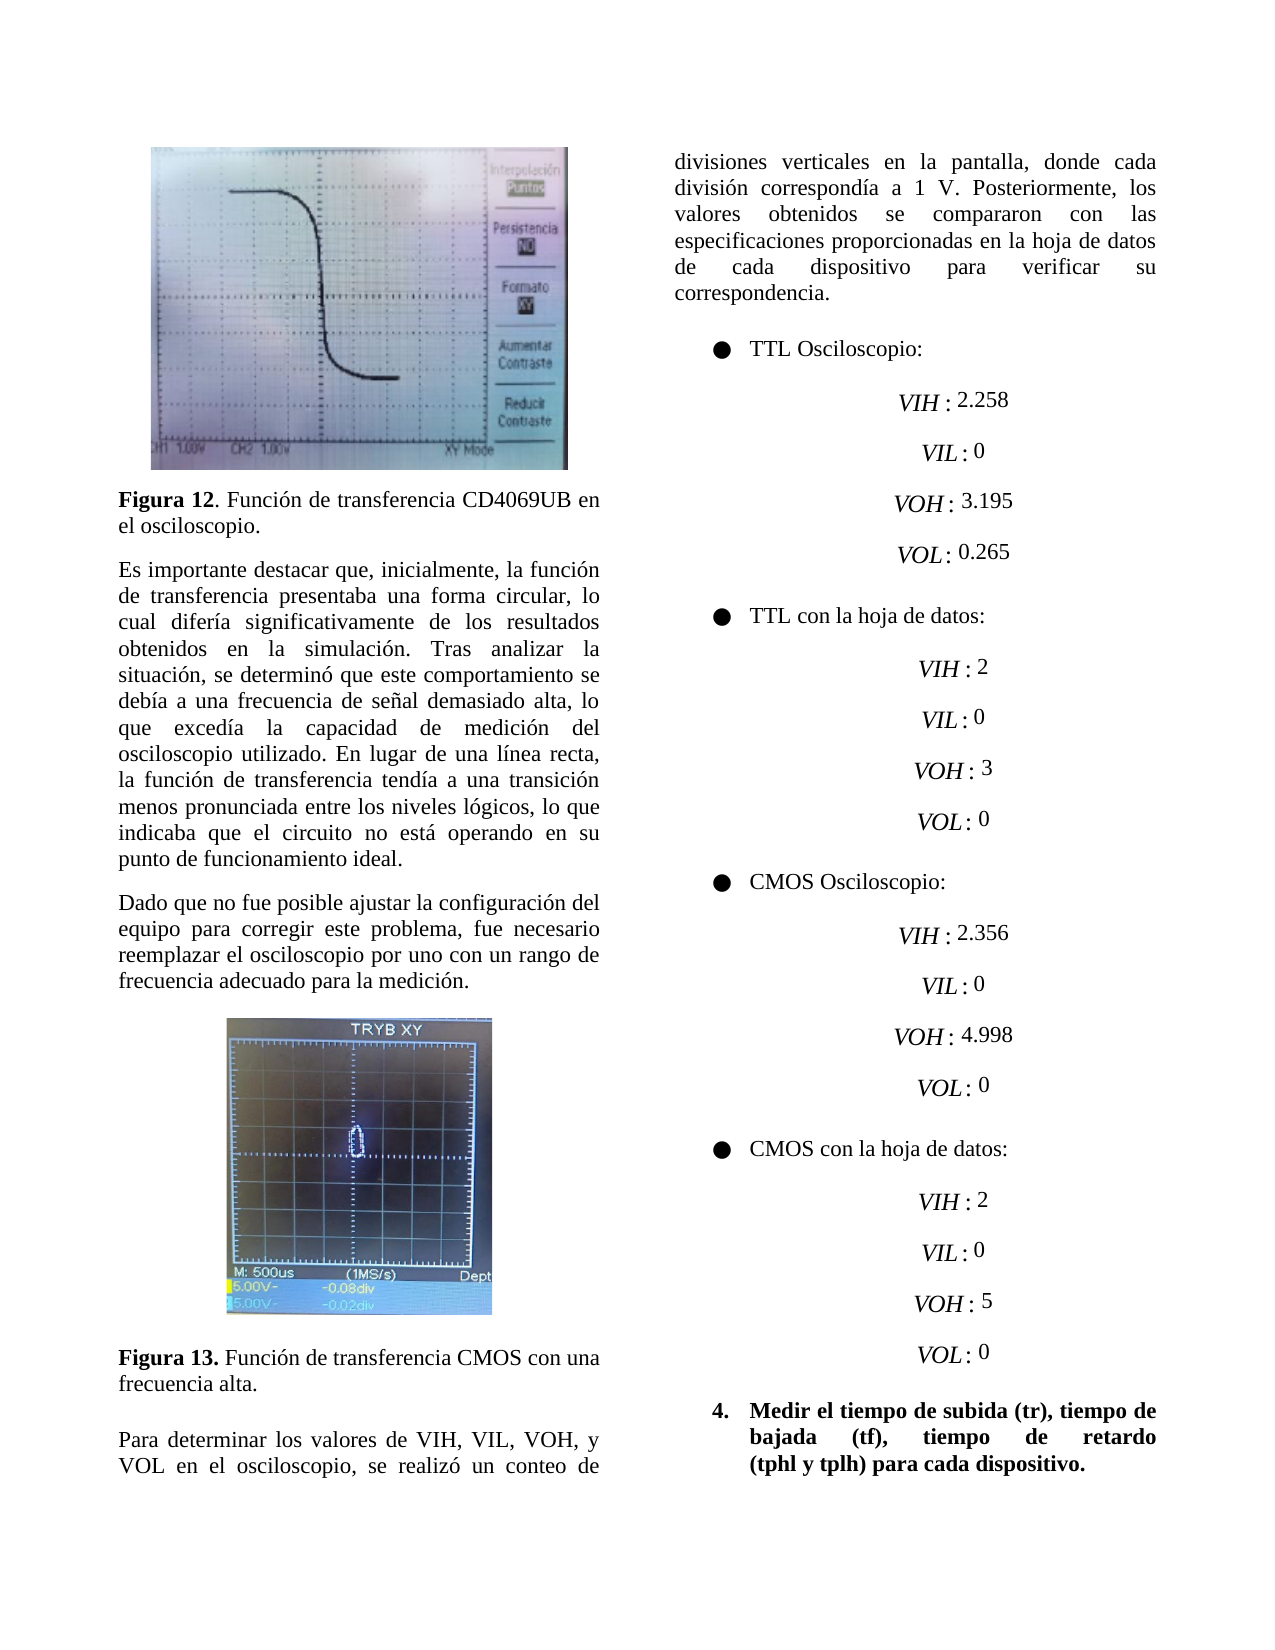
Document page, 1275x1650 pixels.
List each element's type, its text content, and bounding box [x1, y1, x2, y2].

text 2 [749, 1186, 1157, 1220]
list Medir el tiempo de subida (tr), tiempo de bajada (tf), tiempo de retardo (tphl y tplh) para cada dispositivo. [712, 1397, 1157, 1476]
text 0 [749, 437, 1157, 471]
text 5 [749, 1287, 1157, 1321]
list CMOS con la hoja de datos: [712, 1122, 1157, 1169]
text 2.356 [749, 919, 1157, 953]
list CMOS Osciloscopio: [712, 856, 1157, 903]
text Es importante destacar que, inicialmente, la función de transferencia presentaba una forma circular, lo cual difería significativamente de los resultados obtenidos en la simulación. Tras analizar la situación, se determinó que este comportamiento se debía a una frecuencia de señal demasiado alta, lo que excedía la capacidad de medición del osciloscopio utilizado. En lugar de una línea recta, la función de transferencia tendía a una transición menos pronunciada entre los niveles lógicos, lo que indicaba que el circuito no está operando en su punto de funcionamiento ideal. [118, 556, 601, 872]
text 3.195 [749, 488, 1157, 522]
text 0 [749, 703, 1157, 737]
text 2.258 [749, 386, 1157, 420]
text 0 [749, 1071, 1157, 1106]
text Para determinar los valores de VIH, VIL, VOH, y VOL en el osciloscopio, se realizó un conteo de divisiones verticales en la pantalla, donde cada división correspondía a 1 V. Posteriormente, los valores obtenidos se compararon con las especificaciones proporcionadas en la hoja de datos de cada dispositivo para verificar su correspondencia. [674, 148, 1157, 306]
text 4.998 [749, 1021, 1157, 1055]
list TTL con la hoja de datos: [712, 589, 1157, 636]
text 0 [749, 805, 1157, 839]
picture [226, 1018, 493, 1315]
text 3 [749, 754, 1157, 788]
text Figura 12. Función de transferencia CD4069UB en el osciloscopio. [118, 486, 601, 539]
picture [150, 147, 568, 470]
text 0 [749, 970, 1157, 1004]
text Para determinar los valores de VIH, VIL, VOH, y VOL en el osciloscopio, se realizó un conteo de divisiones verticales en la pantalla, donde cada división correspondía a 1 V. Posteriormente, los valores obtenidos se compararon con las especificaciones proporcionadas en la hoja de datos de cada dispositivo para verificar su correspondencia. [118, 1426, 601, 1479]
text 0.265 [749, 538, 1157, 572]
text 2 [749, 653, 1157, 687]
text 0 [749, 1237, 1157, 1271]
text Dado que no fue posible ajustar la configuración del equipo para corregir este problema, fue necesario reemplazar el osciloscopio por uno con un rango de frecuencia adecuado para la medición. [118, 888, 601, 994]
text 0 [749, 1338, 1157, 1372]
list TTL Osciloscopio: [712, 322, 1157, 369]
text Figura 13. Función de transferencia CMOS con una frecuencia alta. [118, 1344, 601, 1397]
